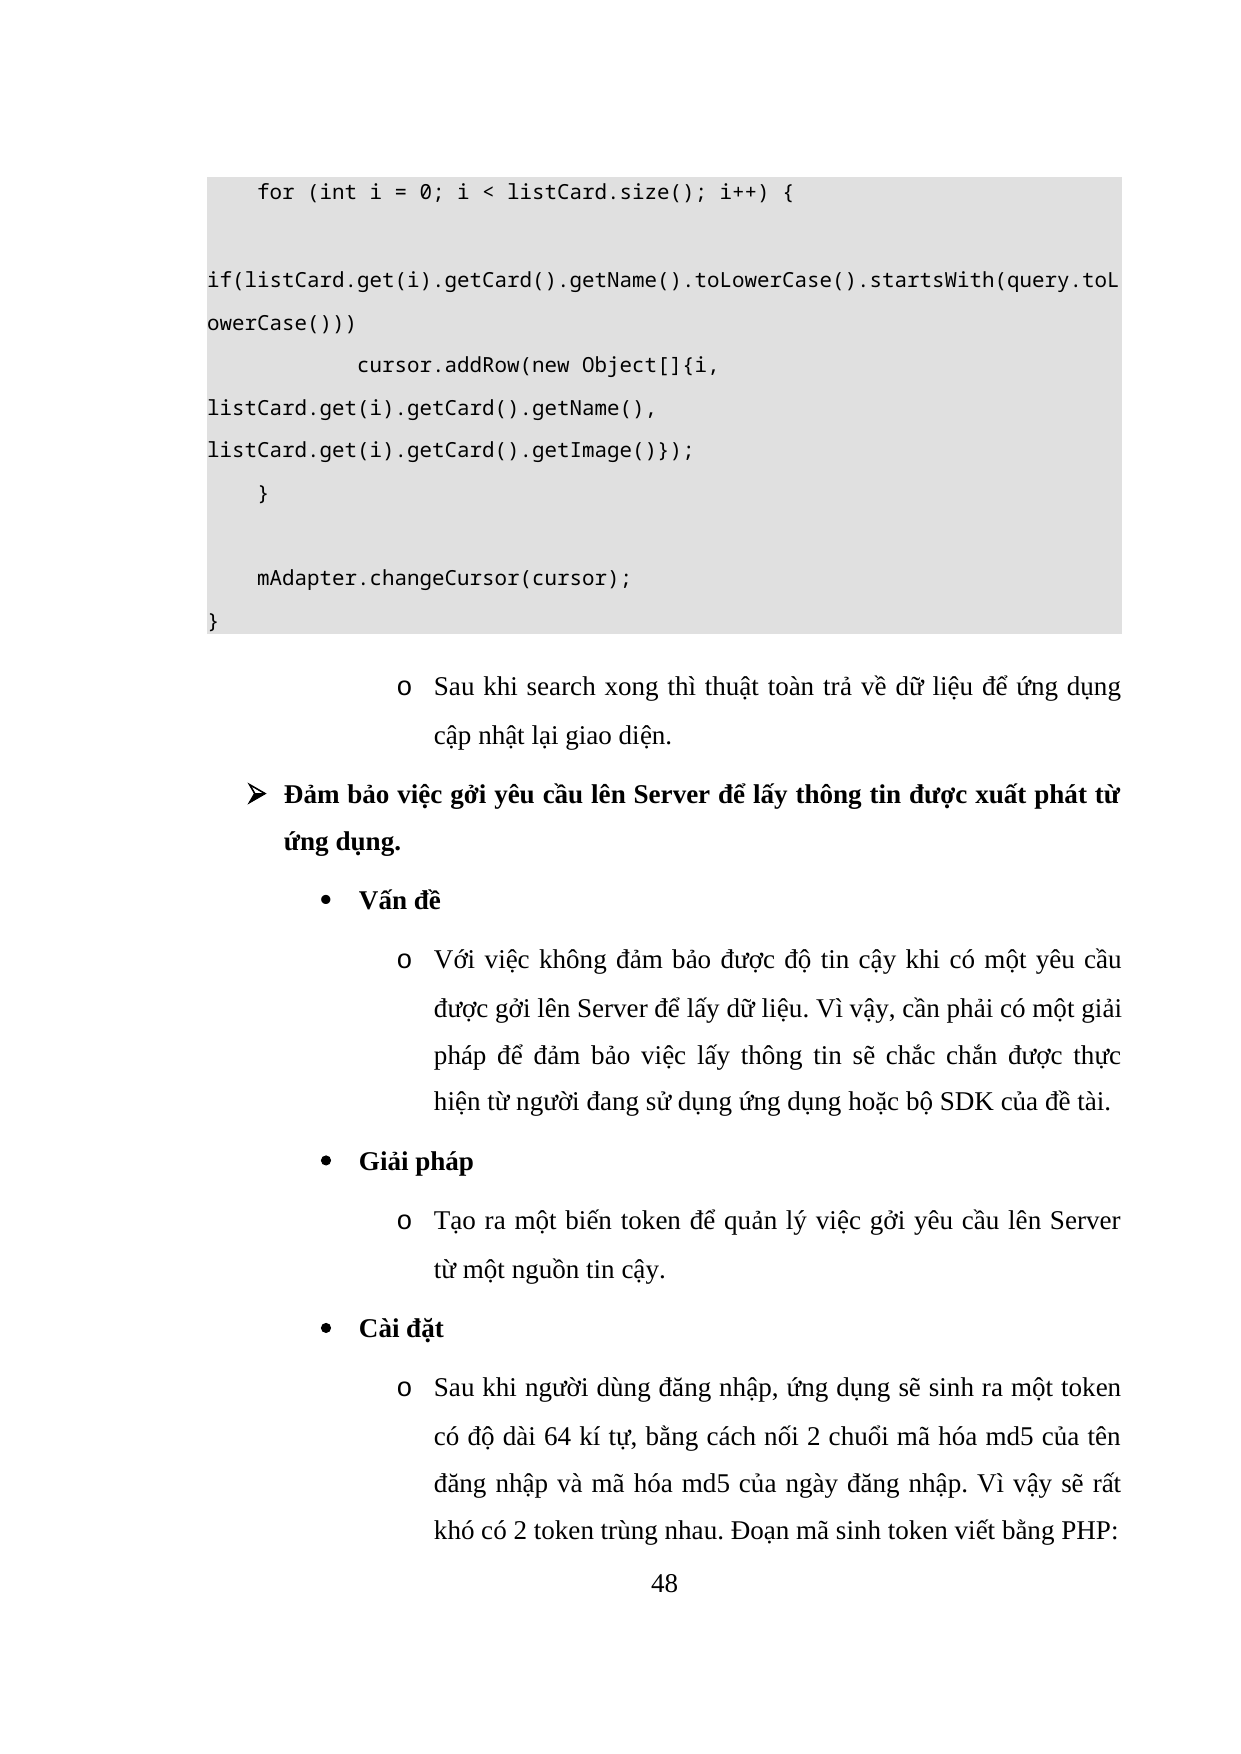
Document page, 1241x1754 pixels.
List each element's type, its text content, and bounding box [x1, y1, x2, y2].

list Giải pháp [321, 1145, 1122, 1176]
list Vấn đề [321, 884, 1122, 915]
list Cài đặt [321, 1312, 1122, 1343]
list Sau khi người dùng đăng nhập, ứng dụng sẽ sinh ra một token có độ dài 64 kí tự, bằng cách nối 2 chuổi mã hóa md5 của tên đăng nhập và mã hóa md5 của ngày đăng nhập. Vì vậy sẽ rất khó có 2 token trùng nhau. Đoạn mã sinh token viết bằng PHP: [396, 1372, 1122, 1545]
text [207, 177, 1122, 634]
list Tạo ra một biến token để quản lý việc gởi yêu cầu lên Server từ một nguồn tin cậy. [396, 1204, 1122, 1284]
list Đảm bảo việc gởi yêu cầu lên Server để lấy thông tin được xuất phát từ ứng dụng. [246, 778, 1122, 856]
list Sau khi search xong thì thuật toàn trả về dữ liệu để ứng dụng cập nhật lại giao diện. [396, 670, 1122, 750]
list Với việc không đảm bảo được độ tin cậy khi có một yêu cầu được gởi lên Server để lấy dữ liệu. Vì vậy, cần phải có một giải pháp để đảm bảo việc lấy thông tin sẽ chắc chắn được thực hiện từ người đang sử dụng ứng dụng hoặc bộ SDK của đề tài. [396, 943, 1122, 1117]
